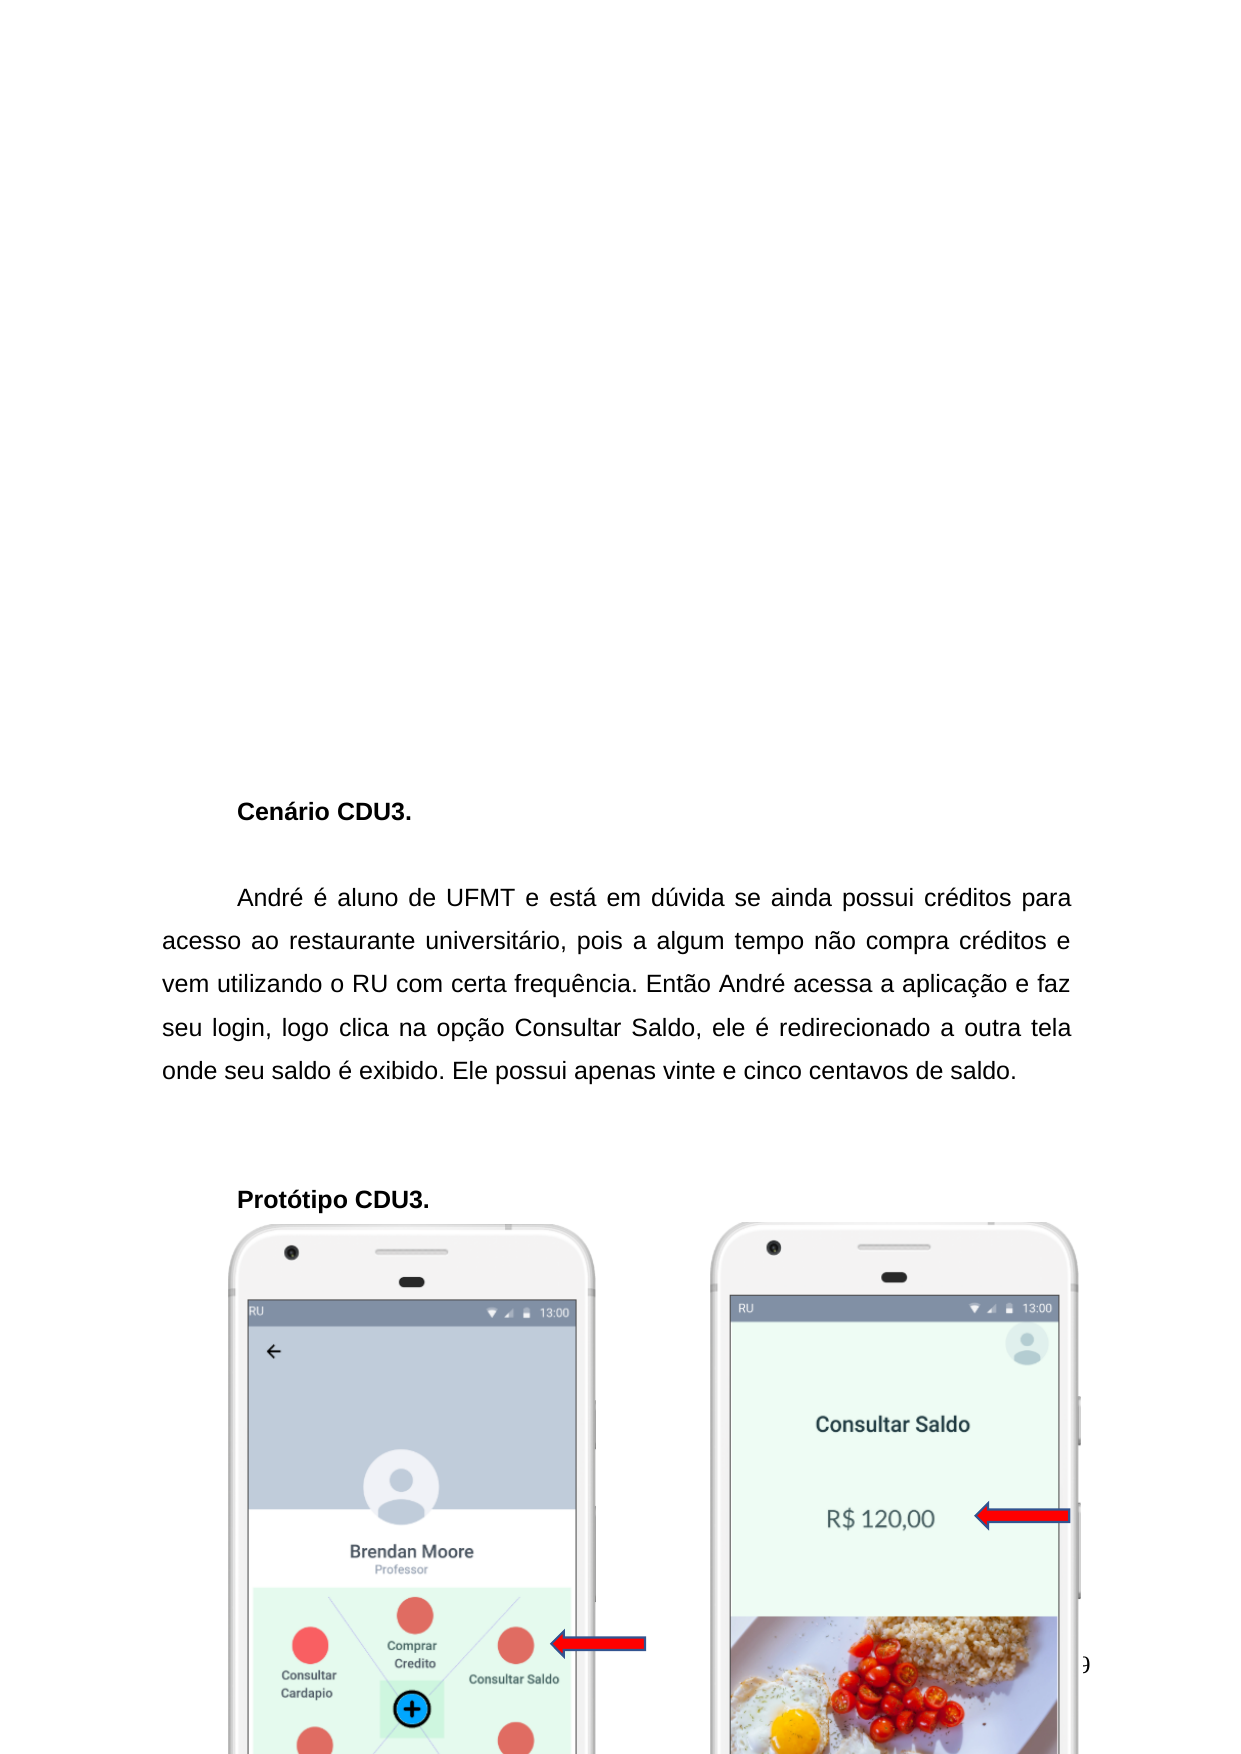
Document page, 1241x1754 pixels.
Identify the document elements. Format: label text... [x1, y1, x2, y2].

picture [221, 1224, 596, 1754]
text Protótipo CDU3. [162, 1185, 1072, 1214]
text Cenário CDU3. [162, 797, 1072, 826]
picture [700, 1222, 1083, 1754]
text André é aluno de UFMT e está em dúvida se ainda possui créditos para acesso ao restaurante universitário, pois a algum tempo não compra créditos e vem utilizando o RU com certa frequência. Então André acessa a aplicação e faz seu login, logo clica na opção Consultar Saldo, ele é redirecionado a outra tela onde seu saldo é exibido. Ele possui apenas vinte e cinco centavos de saldo. [162, 883, 1072, 1084]
